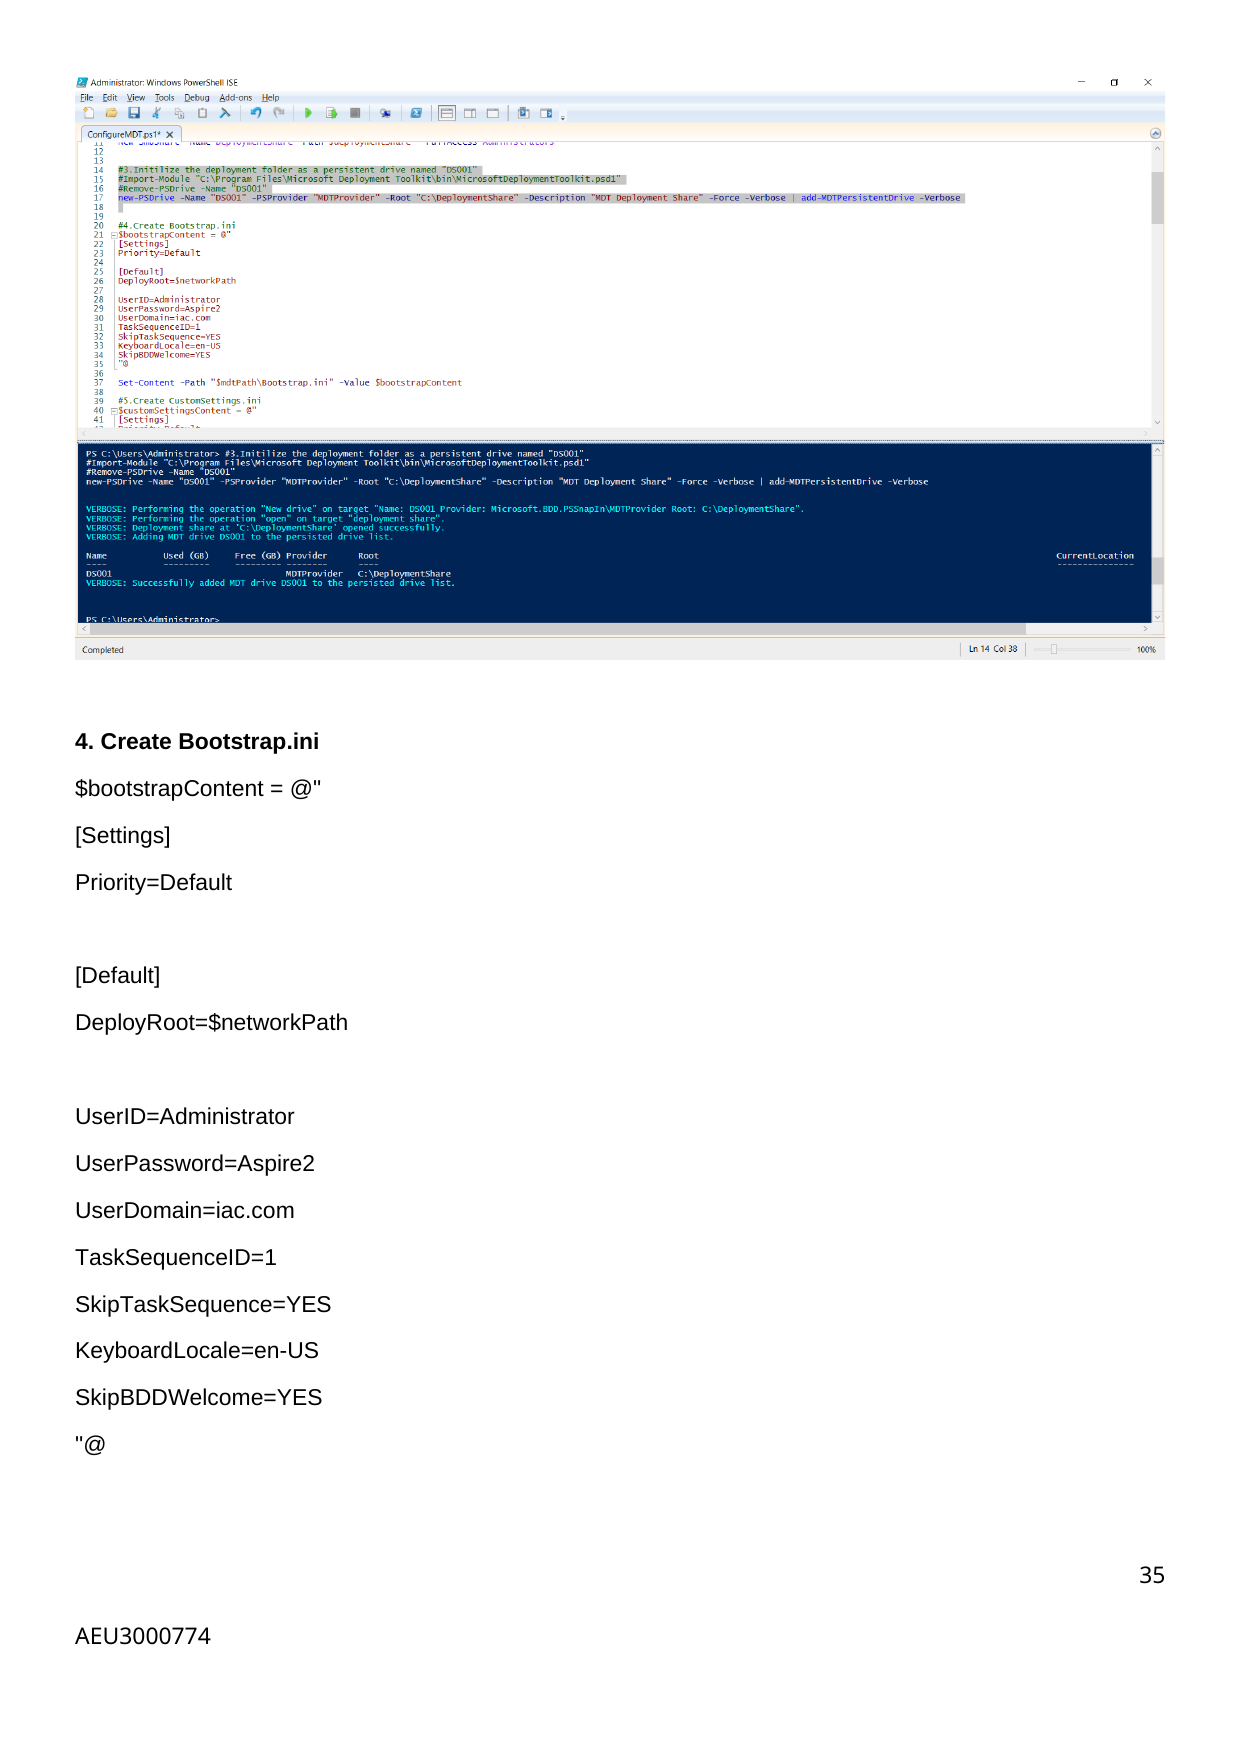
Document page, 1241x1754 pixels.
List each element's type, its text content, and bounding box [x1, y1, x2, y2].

text Priority=Default [75, 869, 1165, 895]
text "@ [75, 1431, 1165, 1458]
text SkipBDDWelcome=YES [75, 1384, 1165, 1411]
picture [75, 75, 1166, 660]
text DeployRoot=$networkPath [75, 1009, 1165, 1036]
text UserID=Administrator [75, 1103, 1165, 1129]
text UserPassword=Aspire2 [75, 1150, 1165, 1176]
text KeyboardLocale=en-US [75, 1337, 1165, 1364]
text UserDomain=iac.com [75, 1197, 1165, 1223]
text [Default] [75, 962, 1165, 989]
text [Settings] [75, 822, 1165, 848]
text SkipTaskSequence=YES [75, 1291, 1165, 1317]
text 4. Create Bootstrap.ini [75, 728, 1165, 754]
text $bootstrapContent = @" [75, 775, 1165, 801]
text TaskSequenceID=1 [75, 1244, 1165, 1270]
